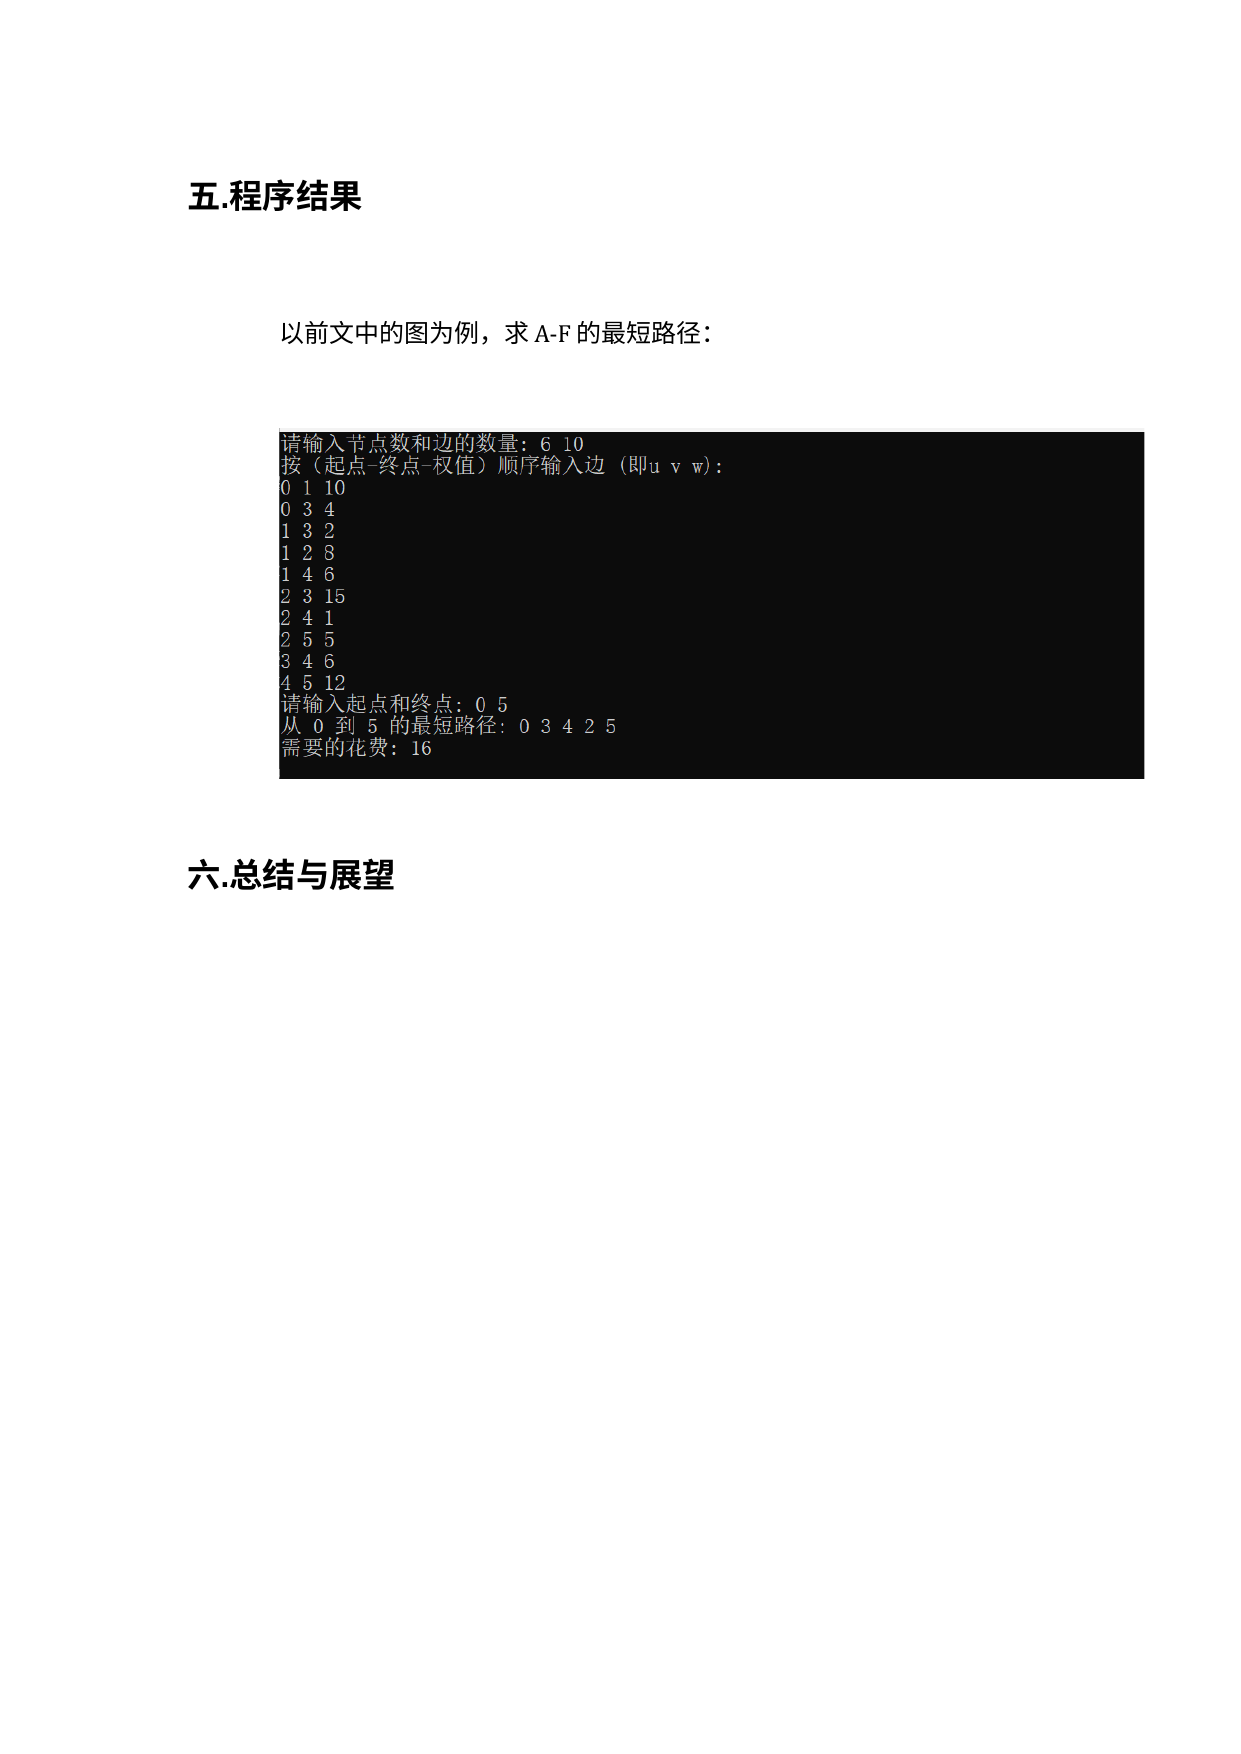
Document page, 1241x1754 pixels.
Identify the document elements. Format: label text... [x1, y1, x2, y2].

list 以前文中的图为例，求A-F的最短路径： [229, 299, 1053, 364]
list 程序结果 [187, 162, 1053, 227]
picture [279, 428, 1145, 779]
list 总结与展望 [187, 840, 1053, 905]
